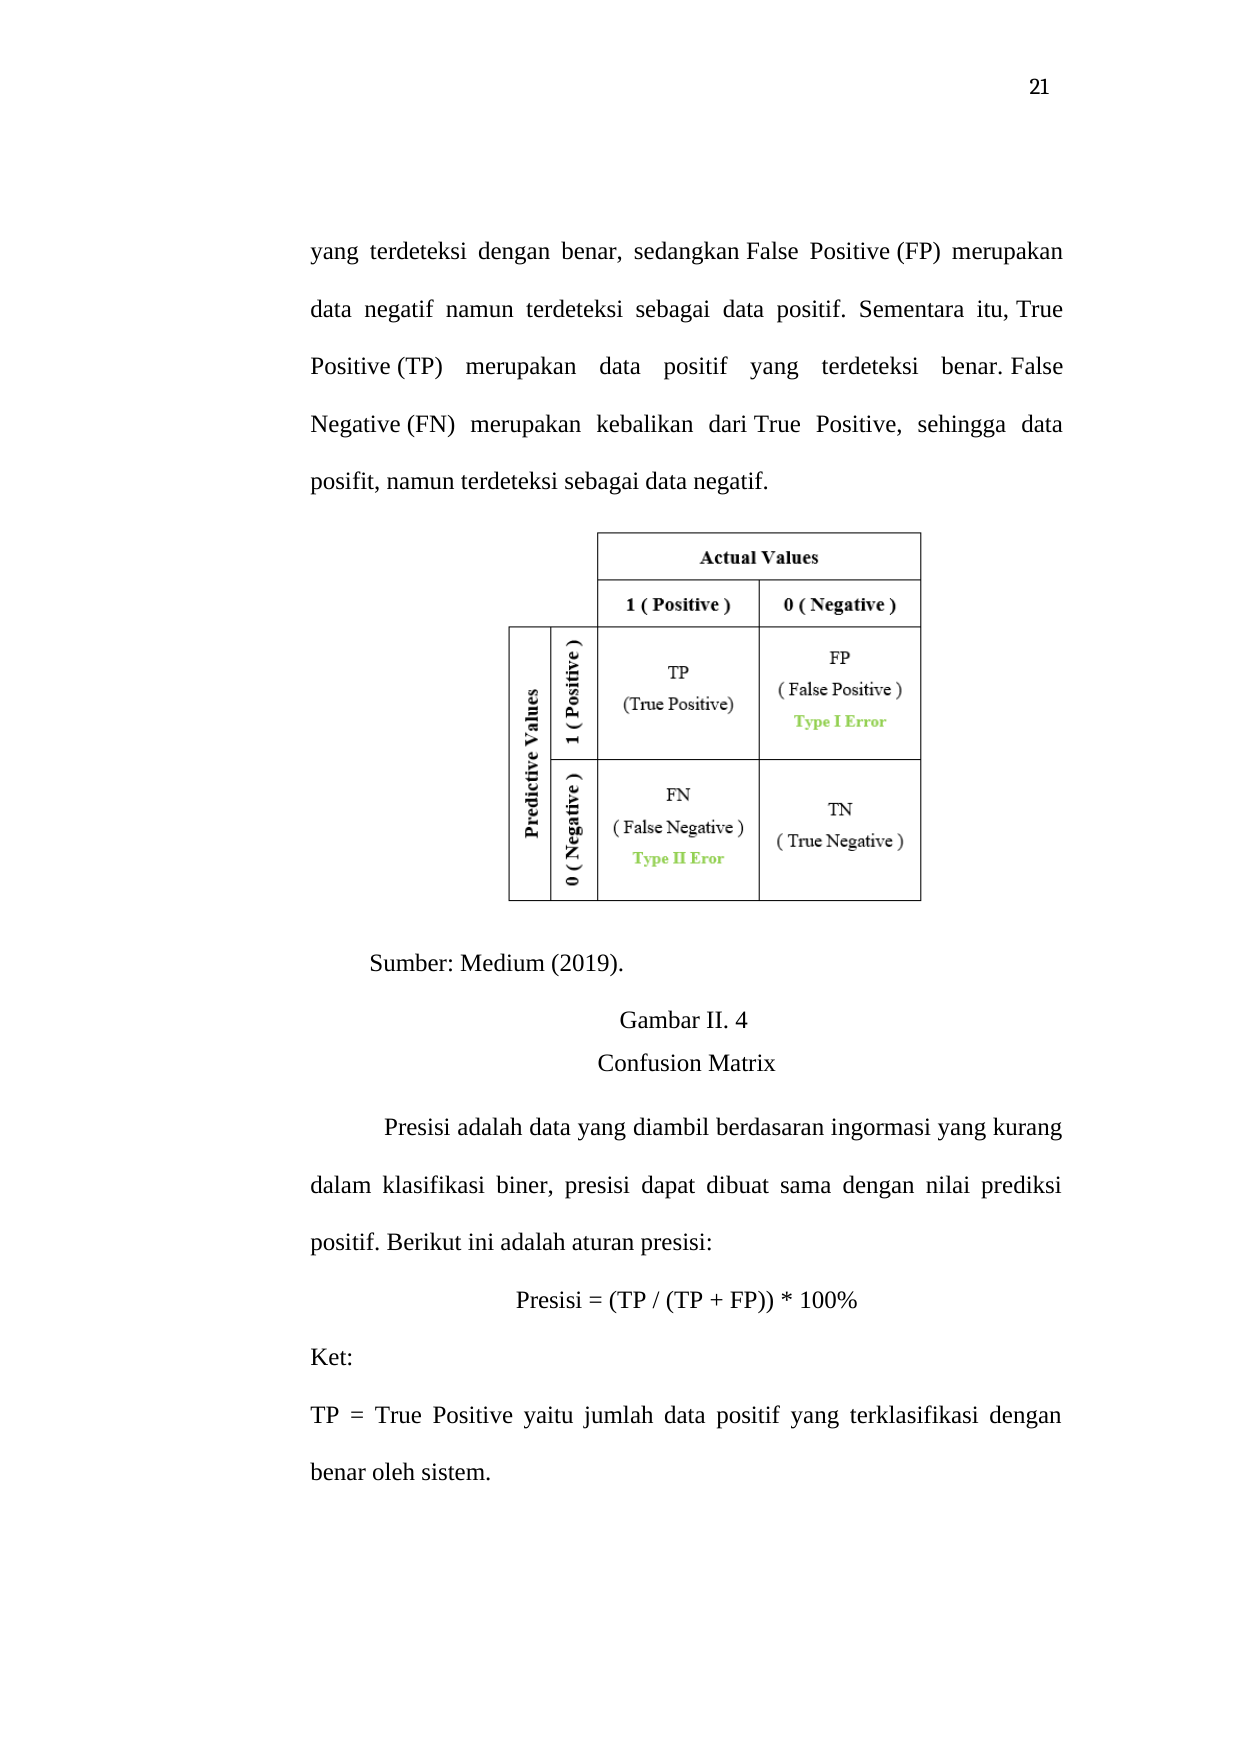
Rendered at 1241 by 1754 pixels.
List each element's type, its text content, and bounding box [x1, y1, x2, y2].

text Presisi adalah data yang diambil berdasaran ingormasi yang kurang dalam klasifikasi biner, presisi dapat dibuat sama dengan nilai prediksi positif. Berikut ini adalah aturan presisi: [310, 1112, 1063, 1256]
text Presisi = (TP / (TP + FP)) * 100% [310, 1285, 1063, 1314]
text Sumber: Medium (2019). [310, 948, 1063, 977]
picture [494, 523, 938, 922]
text TP = True Positive yaitu jumlah data positif yang terklasifikasi dengan benar oleh sistem. [310, 1400, 1063, 1486]
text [310, 236, 1063, 495]
text Ket: [310, 1342, 1063, 1371]
text Gambar II. 4 Confusion Matrix [310, 1005, 1063, 1077]
